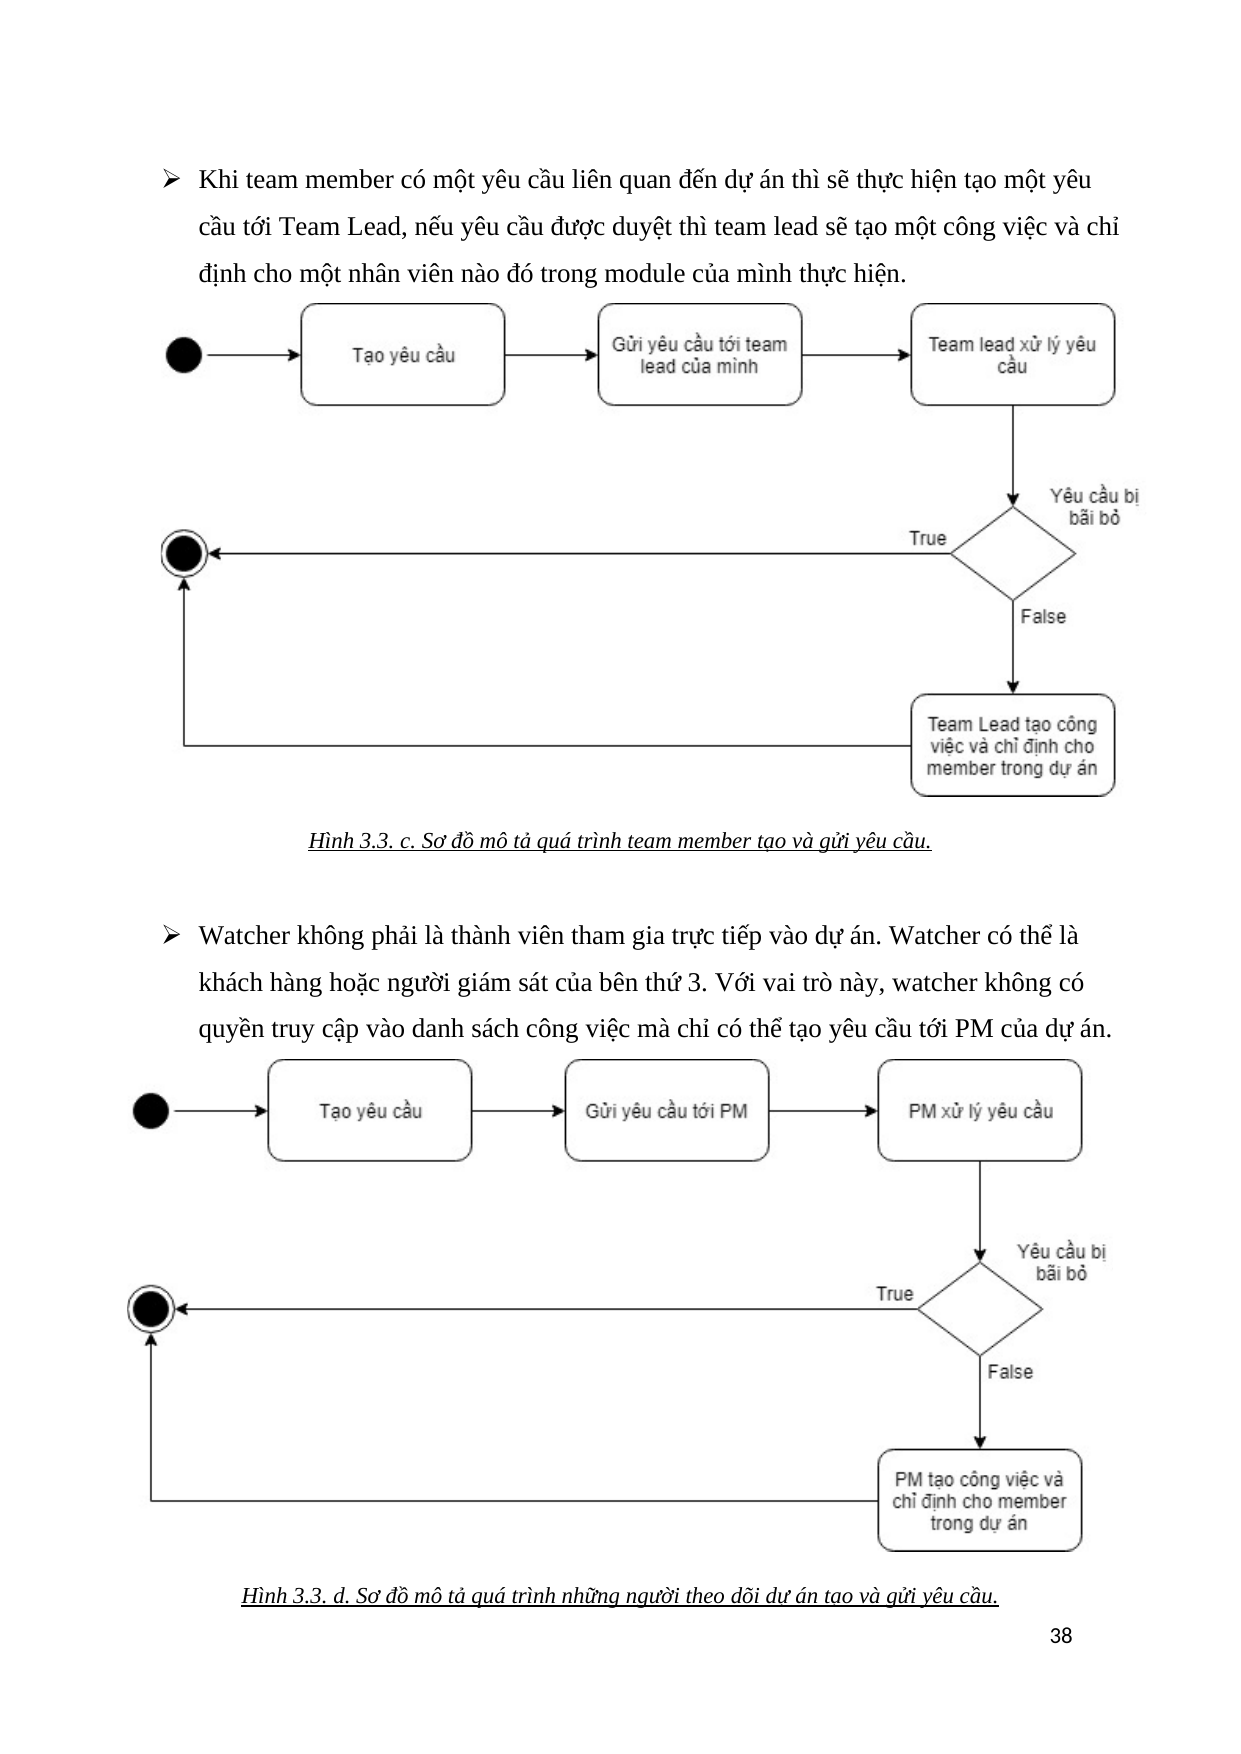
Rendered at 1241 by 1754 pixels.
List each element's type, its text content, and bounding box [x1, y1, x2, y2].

list Khi team member có một yêu cầu liên quan đến dự án thì sẽ thực hiện tạo một yêu cầu tới Team Lead, nếu yêu cầu được duyệt thì team lead sẽ tạo một công việc và chỉ định cho một nhân viên nào đó trong module của mình thực hiện. [161, 163, 1122, 288]
text Hình 3.3. c. Sơ đồ mô tả quá trình team member tạo và gửi yêu cầu. [118, 827, 1122, 853]
picture [127, 1059, 1113, 1552]
picture [160, 303, 1147, 797]
text Hình 3.3. d. Sơ đồ mô tả quá trình những người theo dõi dự án tạo và gửi yêu cầu. [118, 1583, 1122, 1609]
list Watcher không phải là thành viên tham gia trực tiếp vào dự án. Watcher có thể là khách hàng hoặc người giám sát của bên thứ 3. Với vai trò này, watcher không có quyền truy cập vào danh sách công việc mà chỉ có thể tạo yêu cầu tới PM của dự án. [161, 919, 1122, 1044]
